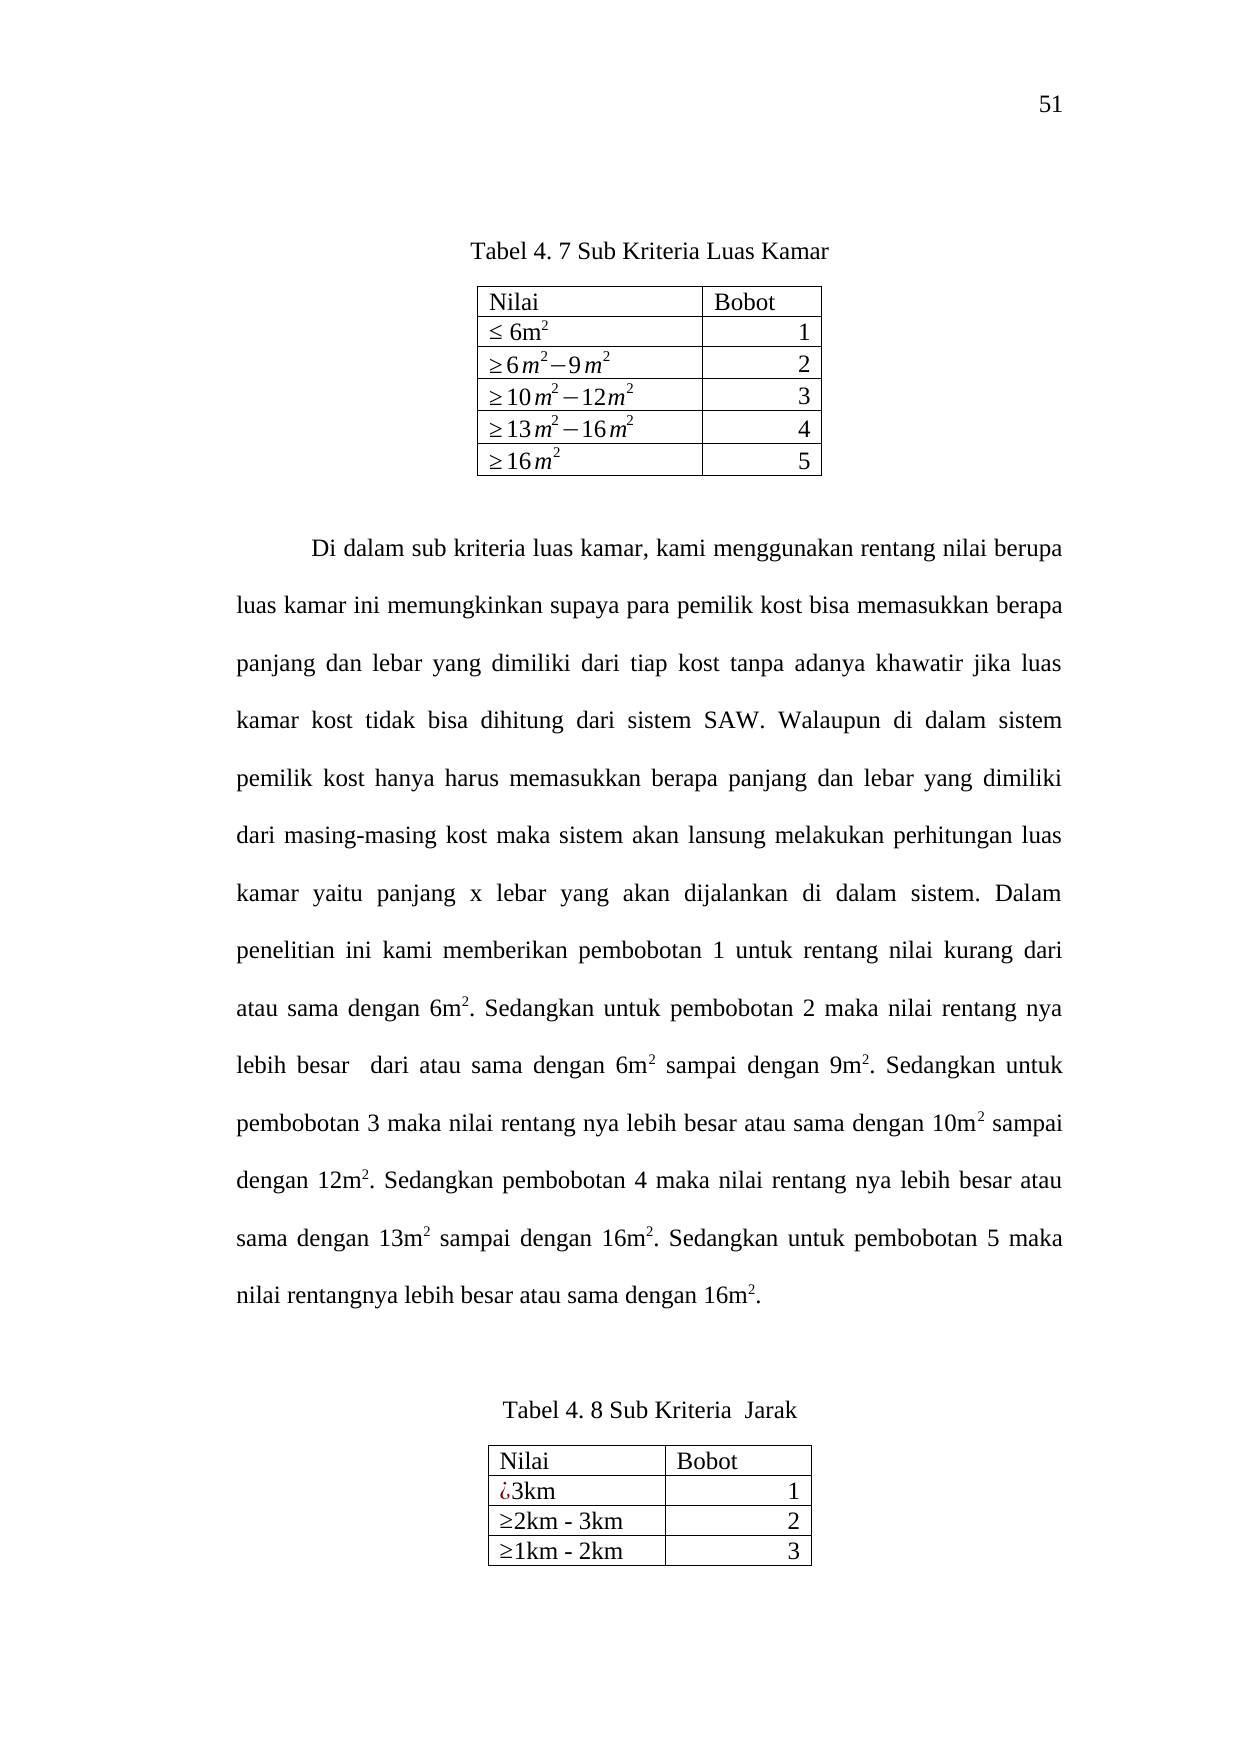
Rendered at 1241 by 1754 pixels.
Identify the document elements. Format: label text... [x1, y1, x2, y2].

table_header Nilai [478, 287, 702, 316]
table_cell 2 [703, 347, 821, 378]
table_cell 1 [703, 317, 821, 346]
text Tabel 4. 8 Sub Kriteria Jarak [236, 1396, 1063, 1424]
text Tabel 4. 7 Sub Kriteria Luas Kamar [236, 236, 1063, 265]
table_cell 3 [666, 1536, 811, 1565]
table_cell [478, 347, 702, 378]
text Di dalam sub kriteria luas kamar, kami menggunakan rentang nilai berupa luas kamar ini memungkinkan supaya para pemilik kost bisa memasukkan berapa panjang dan lebar yang dimiliki dari tiap kost tanpa adanya khawatir jika luas kamar kost tidak bisa dihitung dari sistem SAW. Walaupun di dalam sistem pemilik kost hanya harus memasukkan berapa panjang dan lebar yang dimiliki dari masing-masing kost maka sistem akan lansung melakukan perhitungan luas kamar yaitu panjang x lebar yang akan dijalankan di dalam sistem. Dalam penelitian ini kami memberikan pembobotan 1 untuk rentang nilai kurang dari atau sama dengan 6m2. Sedangkan untuk pembobotan 2 maka nilai rentang nya lebih besar dari atau sama dengan 6m2 sampai dengan 9m2. Sedangkan untuk pembobotan 3 maka nilai rentang nya lebih besar atau sama dengan 10m2 sampai dengan 12m2. Sedangkan pembobotan 4 maka nilai rentang nya lebih besar atau sama dengan 13m2 sampai dengan 16m2. Sedangkan untuk pembobotan 5 maka nilai rentangnya lebih besar atau sama dengan 16m2. [236, 533, 1063, 1309]
table_cell 1km - 2km [489, 1536, 665, 1565]
table_cell 1 [666, 1476, 811, 1505]
table_cell [478, 379, 702, 410]
table_cell 2km - 3km [489, 1506, 665, 1535]
table_header Bobot [666, 1446, 811, 1475]
table_cell 5 [703, 444, 821, 474]
table_cell 4 [703, 411, 821, 442]
table_header Bobot [703, 287, 821, 316]
table_cell 3 [703, 379, 821, 410]
table_cell 3km [489, 1476, 665, 1505]
table_cell 2 [666, 1506, 811, 1535]
table_header Nilai [489, 1446, 665, 1475]
table_cell 6m2 [478, 317, 702, 346]
table_cell [478, 411, 702, 442]
table_cell [478, 444, 702, 474]
